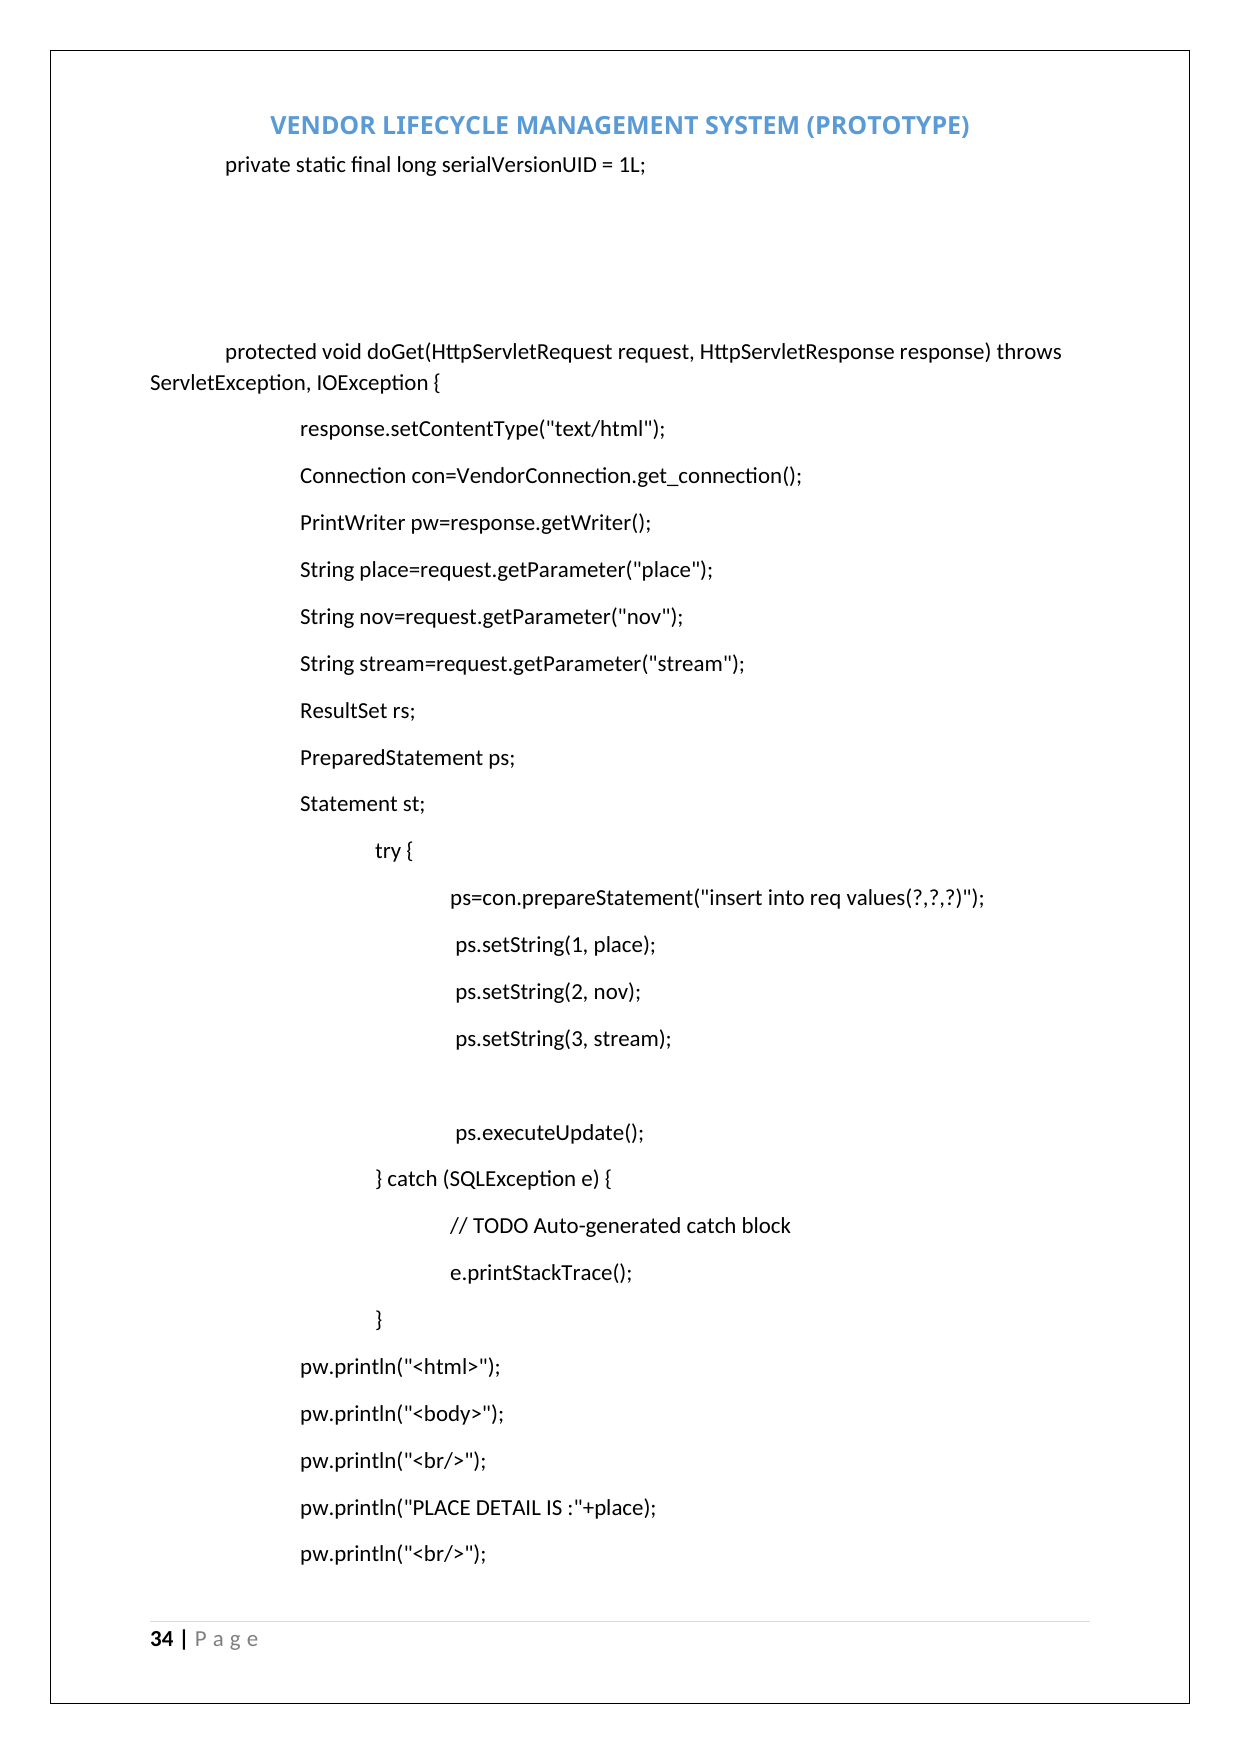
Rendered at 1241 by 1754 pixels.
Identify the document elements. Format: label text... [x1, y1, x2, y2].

text ps.setString(3, stream); [150, 1024, 1090, 1052]
text ps=con.prepareStatement("insert into req values(?,?,?)"); [150, 883, 1090, 911]
text e.printStackTrace(); [150, 1258, 1090, 1286]
text ps.setString(2, nov); [150, 977, 1090, 1005]
text ResultSet rs; [150, 696, 1090, 724]
text String nov=request.getParameter("nov"); [150, 602, 1090, 630]
text pw.println("<br/>"); [150, 1539, 1090, 1568]
text } catch (SQLException e) { [150, 1164, 1090, 1193]
text ps.executeUpdate(); [150, 1118, 1090, 1146]
text // TODO Auto-generated catch block [150, 1211, 1090, 1239]
text ps.setString(1, place); [150, 930, 1090, 958]
text protected void doGet(HttpServletRequest request, HttpServletResponse response) throws ServletException, IOException { [150, 337, 1090, 396]
text } [150, 1305, 1090, 1333]
text Connection con=VendorConnection.get_connection(); [150, 461, 1090, 489]
text String place=request.getParameter("place"); [150, 555, 1090, 583]
text PrintWriter pw=response.getWriter(); [150, 508, 1090, 536]
text pw.println("<br/>"); [150, 1446, 1090, 1474]
text pw.println("PLACE DETAIL IS :"+place); [150, 1493, 1090, 1521]
text pw.println("<body>"); [150, 1399, 1090, 1427]
text Statement st; [150, 789, 1090, 818]
text PreparedStatement ps; [150, 743, 1090, 771]
text try { [150, 836, 1090, 864]
text response.setContentType("text/html"); [150, 414, 1090, 443]
text String stream=request.getParameter("stream"); [150, 649, 1090, 677]
text private static final long serialVersionUID = 1L; [150, 150, 1090, 178]
text pw.println("<html>"); [150, 1352, 1090, 1380]
